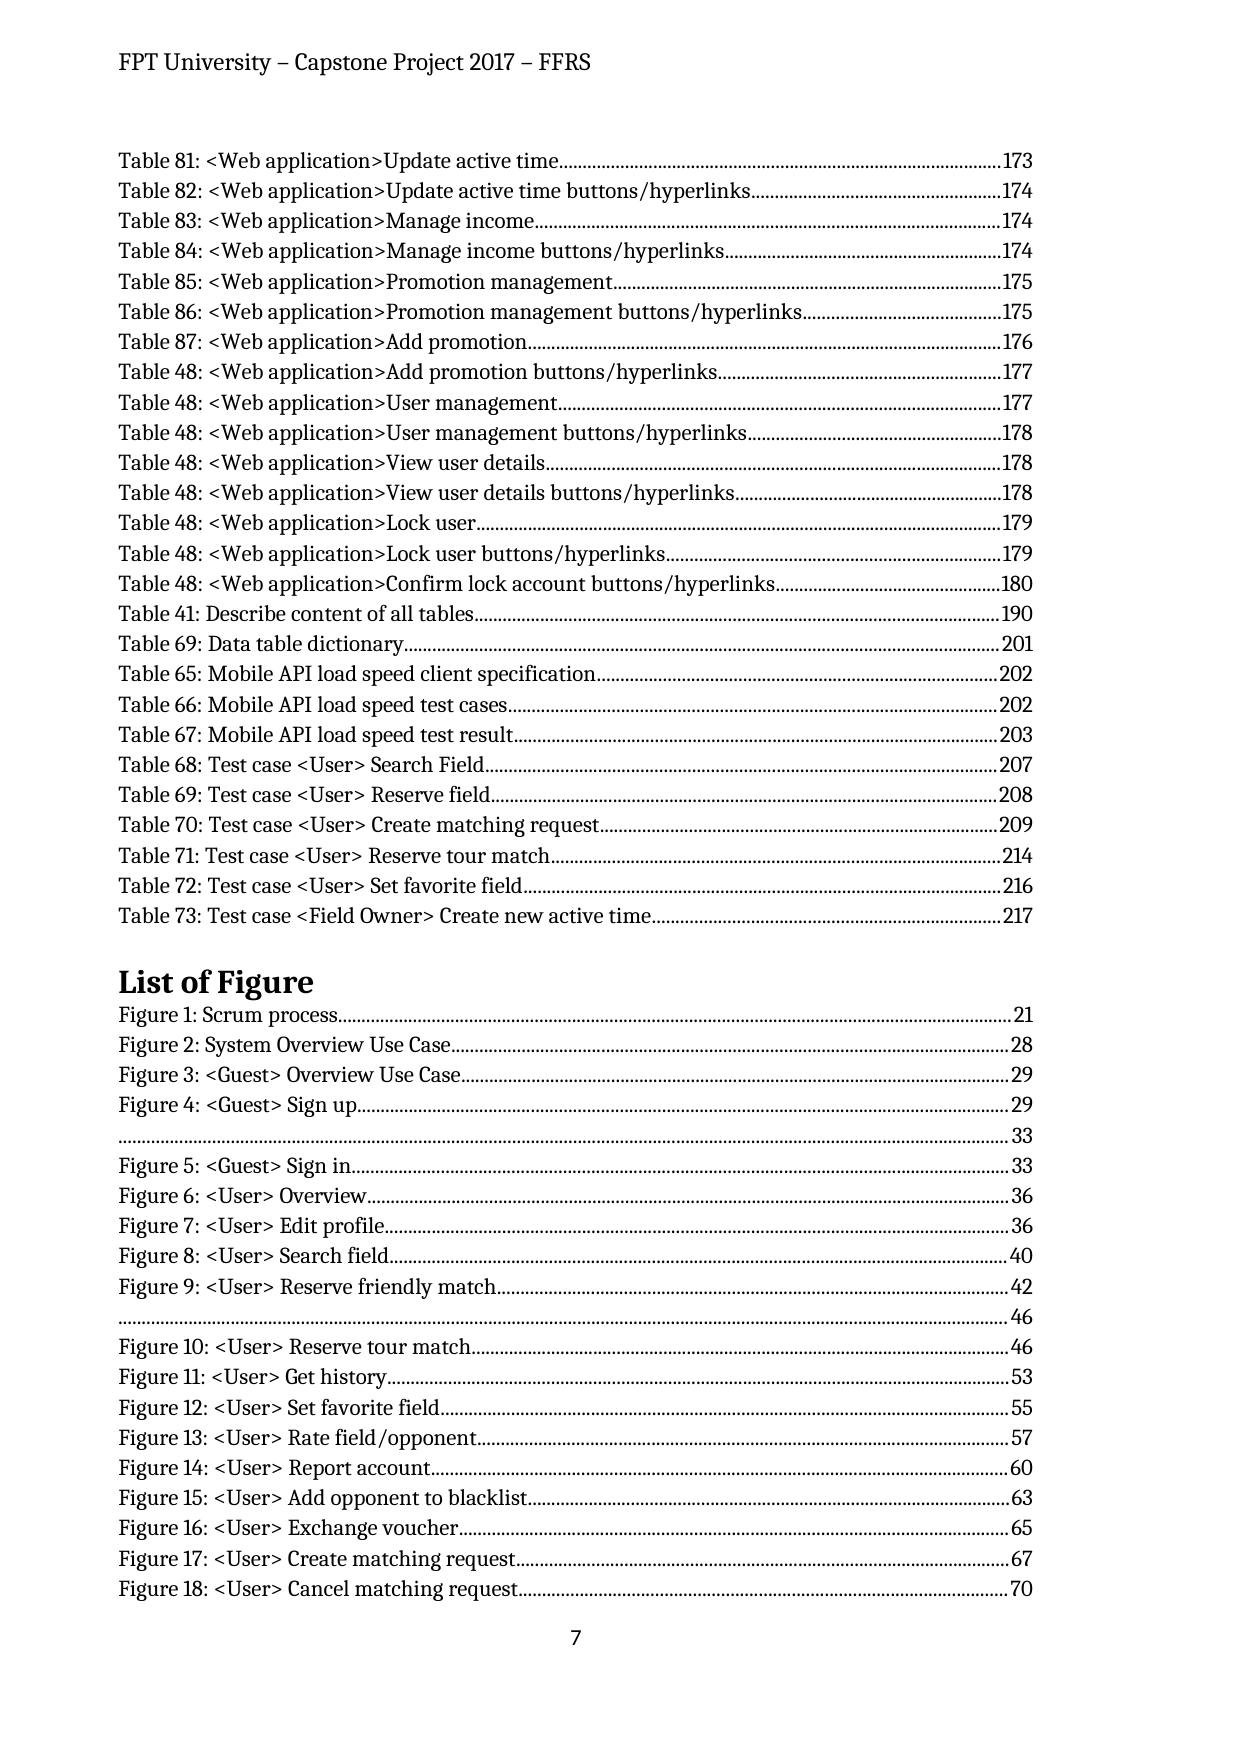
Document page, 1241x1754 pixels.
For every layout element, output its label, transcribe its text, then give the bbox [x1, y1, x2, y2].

text 46 [118, 1304, 1033, 1330]
text Table 48: <Web application>Lock user 179 [118, 510, 1033, 537]
text Table 48: <Web application>User management buttons/hyperlinks 178 [118, 419, 1033, 446]
text Figure 13: <User> Rate field/opponent 57 [118, 1424, 1033, 1451]
text Table 69: Test case <User> Reserve field 208 [118, 782, 1033, 808]
text Table 67: Mobile API load speed test result 203 [118, 722, 1033, 748]
text Figure 9: <User> Reserve friendly match 42 [118, 1273, 1033, 1300]
text Figure 11: <User> Get history 53 [118, 1364, 1033, 1391]
text Figure 16: <User> Exchange voucher 65 [118, 1515, 1033, 1542]
text Figure 4: <Guest> Sign up 29 [118, 1092, 1033, 1119]
text Table 84: <Web application>Manage income buttons/hyperlinks 174 [118, 238, 1033, 265]
text 33 [118, 1122, 1033, 1149]
text Table 85: <Web application>Promotion management 175 [118, 268, 1033, 295]
text Figure 10: <User> Reserve tour match 46 [118, 1334, 1033, 1360]
text Table 66: Mobile API load speed test cases 202 [118, 691, 1033, 718]
text Table 86: <Web application>Promotion management buttons/hyperlinks 175 [118, 299, 1033, 325]
text Figure 8: <User> Search field 40 [118, 1243, 1033, 1270]
text Figure 18: <User> Cancel matching request 70 [118, 1576, 1033, 1602]
text Table 81: <Web application>Update active time 173 [118, 148, 1033, 174]
text Figure 7: <User> Edit profile 36 [118, 1213, 1033, 1239]
text Table 83: <Web application>Manage income 174 [118, 208, 1033, 234]
text Table 41: Describe content of all tables 190 [118, 601, 1033, 627]
text Table 48: <Web application>View user details buttons/hyperlinks 178 [118, 480, 1033, 506]
text Figure 14: <User> Report account 60 [118, 1455, 1033, 1481]
subtitle List of Figure [118, 963, 1033, 1002]
text Figure 6: <User> Overview 36 [118, 1183, 1033, 1209]
text Table 72: Test case <User> Set favorite field 216 [118, 873, 1033, 899]
text Table 73: Test case <Field Owner> Create new active time 217 [118, 903, 1033, 929]
text Table 68: Test case <User> Search Field 207 [118, 752, 1033, 778]
text Table 48: <Web application>Add promotion buttons/hyperlinks 177 [118, 359, 1033, 386]
text Figure 2: System Overview Use Case 28 [118, 1032, 1033, 1058]
text Table 48: <Web application>Confirm lock account buttons/hyperlinks 180 [118, 571, 1033, 597]
text Table 48: <Web application>User management 177 [118, 389, 1033, 416]
text Table 82: <Web application>Update active time buttons/hyperlinks 174 [118, 178, 1033, 204]
text Figure 1: Scrum process 21 [118, 1002, 1033, 1028]
text Table 70: Test case <User> Create matching request 209 [118, 812, 1033, 839]
text Table 65: Mobile API load speed client specification 202 [118, 661, 1033, 688]
text Table 87: <Web application>Add promotion 176 [118, 329, 1033, 355]
text Table 69: Data table dictionary 201 [118, 631, 1033, 657]
text Figure 3: <Guest> Overview Use Case 29 [118, 1062, 1033, 1088]
text Figure 12: <User> Set favorite field 55 [118, 1394, 1033, 1421]
text Figure 5: <Guest> Sign in 33 [118, 1153, 1033, 1179]
text Figure 17: <User> Create matching request 67 [118, 1545, 1033, 1572]
text Table 71: Test case <User> Reserve tour match 214 [118, 842, 1033, 869]
text Table 48: <Web application>Lock user buttons/hyperlinks 179 [118, 540, 1033, 567]
text Table 48: <Web application>View user details 178 [118, 450, 1033, 476]
text Figure 15: <User> Add opponent to blacklist 63 [118, 1485, 1033, 1511]
